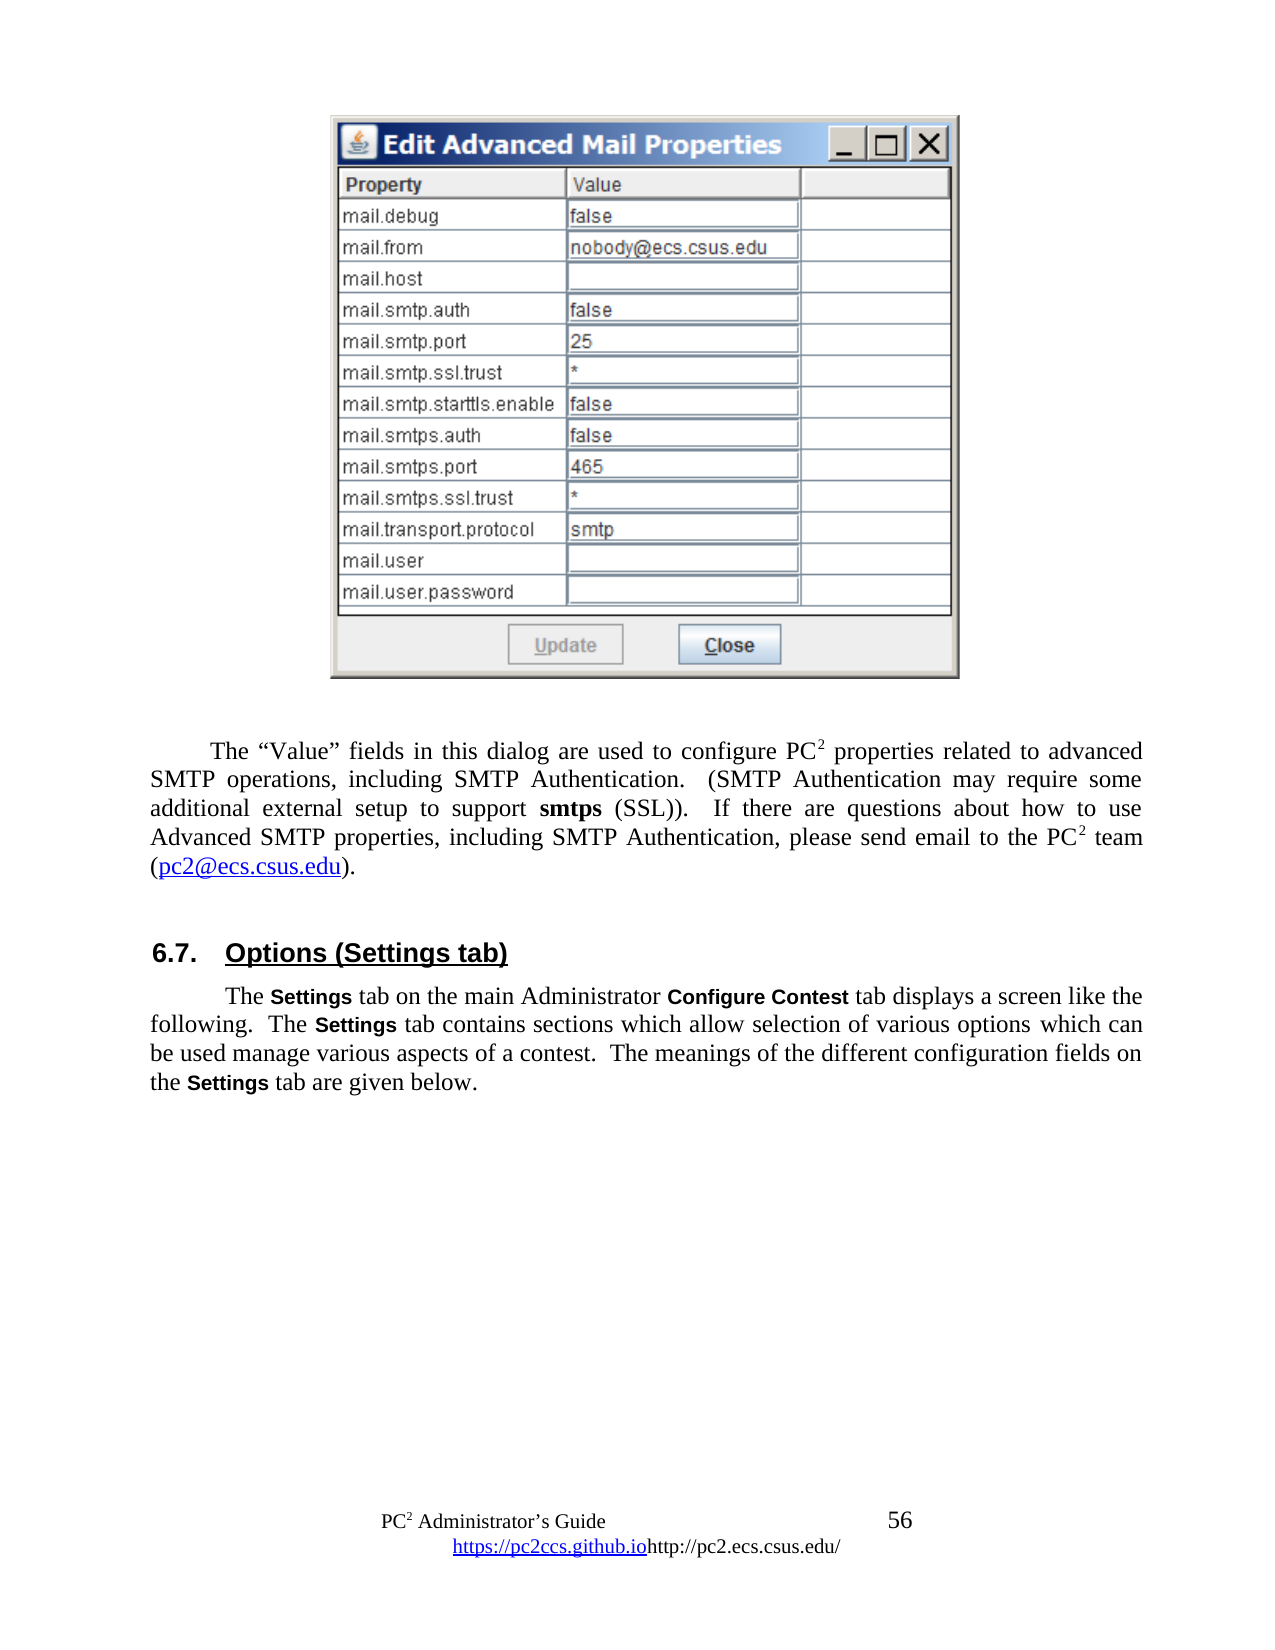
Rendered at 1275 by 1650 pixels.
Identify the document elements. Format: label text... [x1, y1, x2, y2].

text The Settings tab on the main Administrator Configure Contest tab displays a screen the following. The Settings tab contains sections which allow selection of various options which can be used manage various aspects of a contest. The meanings of the different configuration fields on the Settings tab are given below. [150, 981, 1143, 1096]
list Options (Settings tab) [152, 937, 1143, 968]
picture [330, 115, 960, 679]
text The “Value” fields in this dialog are used to configure PC2 properties related to advanced SMTP operations, including SMTP Authentication. (SMTP Authentication may require some additional external setup to support smtps (SSL)). If there are questions about how to use Advanced SMTP properties, including SMTP Authentication, please send email to the PC2 team (pc2@ecs.csus.edu). [150, 736, 1143, 879]
